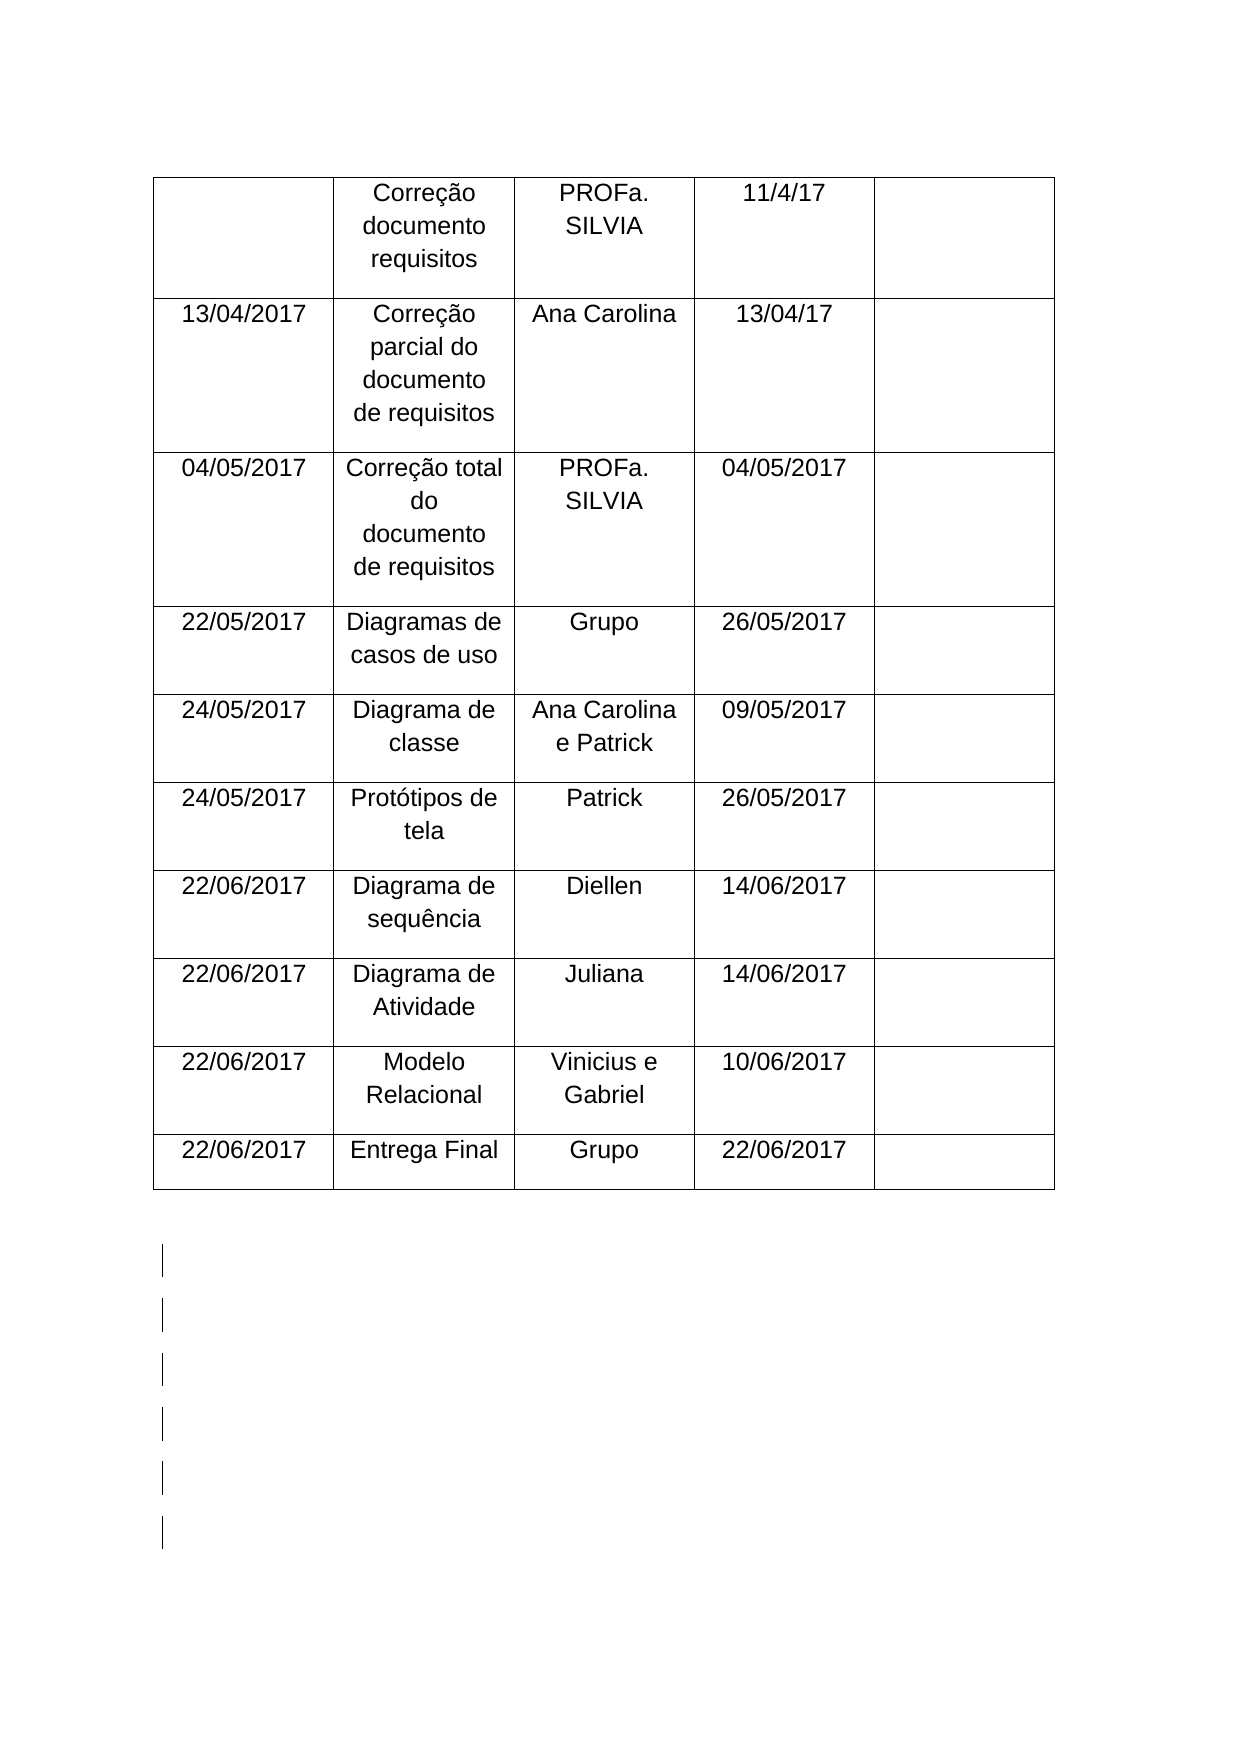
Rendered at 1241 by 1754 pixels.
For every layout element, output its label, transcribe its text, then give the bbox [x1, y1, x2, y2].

table_cell Patrick [515, 783, 694, 870]
table_cell 04/05/2017 [695, 453, 874, 606]
table_cell 22/06/2017 [154, 959, 333, 1046]
table_cell Diagrama de Atividade [334, 959, 514, 1046]
table_cell Grupo [515, 1135, 694, 1188]
table_cell Protótipos de tela [334, 783, 514, 870]
table_cell 11/4/17 [695, 178, 874, 298]
table_cell 24/05/2017 [154, 695, 333, 782]
table_cell [875, 607, 1054, 694]
table_cell 24/05/2017 [154, 783, 333, 870]
table_cell Diagrama de sequência [334, 871, 514, 958]
table_cell 22/06/2017 [154, 1135, 333, 1188]
table_cell [875, 959, 1054, 1046]
table_cell [875, 783, 1054, 870]
table_cell Vinicius e Gabriel [515, 1047, 694, 1133]
table_cell 14/06/2017 [695, 959, 874, 1046]
table_cell 22/06/2017 [695, 1135, 874, 1188]
table_cell Correção parcial do documento de requisitos [334, 299, 514, 452]
table_cell 22/06/2017 [154, 1047, 333, 1133]
table_cell 22/06/2017 [154, 871, 333, 958]
table_cell Juliana [515, 959, 694, 1046]
table_cell PROFa. SILVIA [515, 178, 694, 298]
table_cell 14/06/2017 [695, 871, 874, 958]
table_cell Grupo [515, 607, 694, 694]
table_cell Correção documento requisitos [334, 178, 514, 298]
table_cell 13/04/2017 [154, 299, 333, 452]
table_cell 10/06/2017 [695, 1047, 874, 1133]
table_cell Entrega Final [334, 1135, 514, 1188]
table_cell PROFa. SILVIA [515, 453, 694, 606]
table_cell [875, 299, 1054, 452]
table_cell [875, 1047, 1054, 1133]
table_cell 13/04/17 [695, 299, 874, 452]
table_cell 09/05/2017 [695, 695, 874, 782]
table_cell [875, 695, 1054, 782]
table_cell Modelo Relacional [334, 1047, 514, 1133]
table_cell [875, 178, 1054, 298]
table_cell 26/05/2017 [695, 783, 874, 870]
table_cell 04/05/2017 [154, 453, 333, 606]
table_cell Diagramas de casos de uso [334, 607, 514, 694]
table_cell [875, 1135, 1054, 1188]
table_cell Diellen [515, 871, 694, 958]
table_cell Ana Carolina e Patrick [515, 695, 694, 782]
table_cell Correção total do documento de requisitos [334, 453, 514, 606]
table_cell [875, 453, 1054, 606]
table_cell Diagrama de classe [334, 695, 514, 782]
table_cell [154, 178, 333, 298]
table_cell 26/05/2017 [695, 607, 874, 694]
table_cell [875, 871, 1054, 958]
table_cell Ana Carolina [515, 299, 694, 452]
table_cell 22/05/2017 [154, 607, 333, 694]
